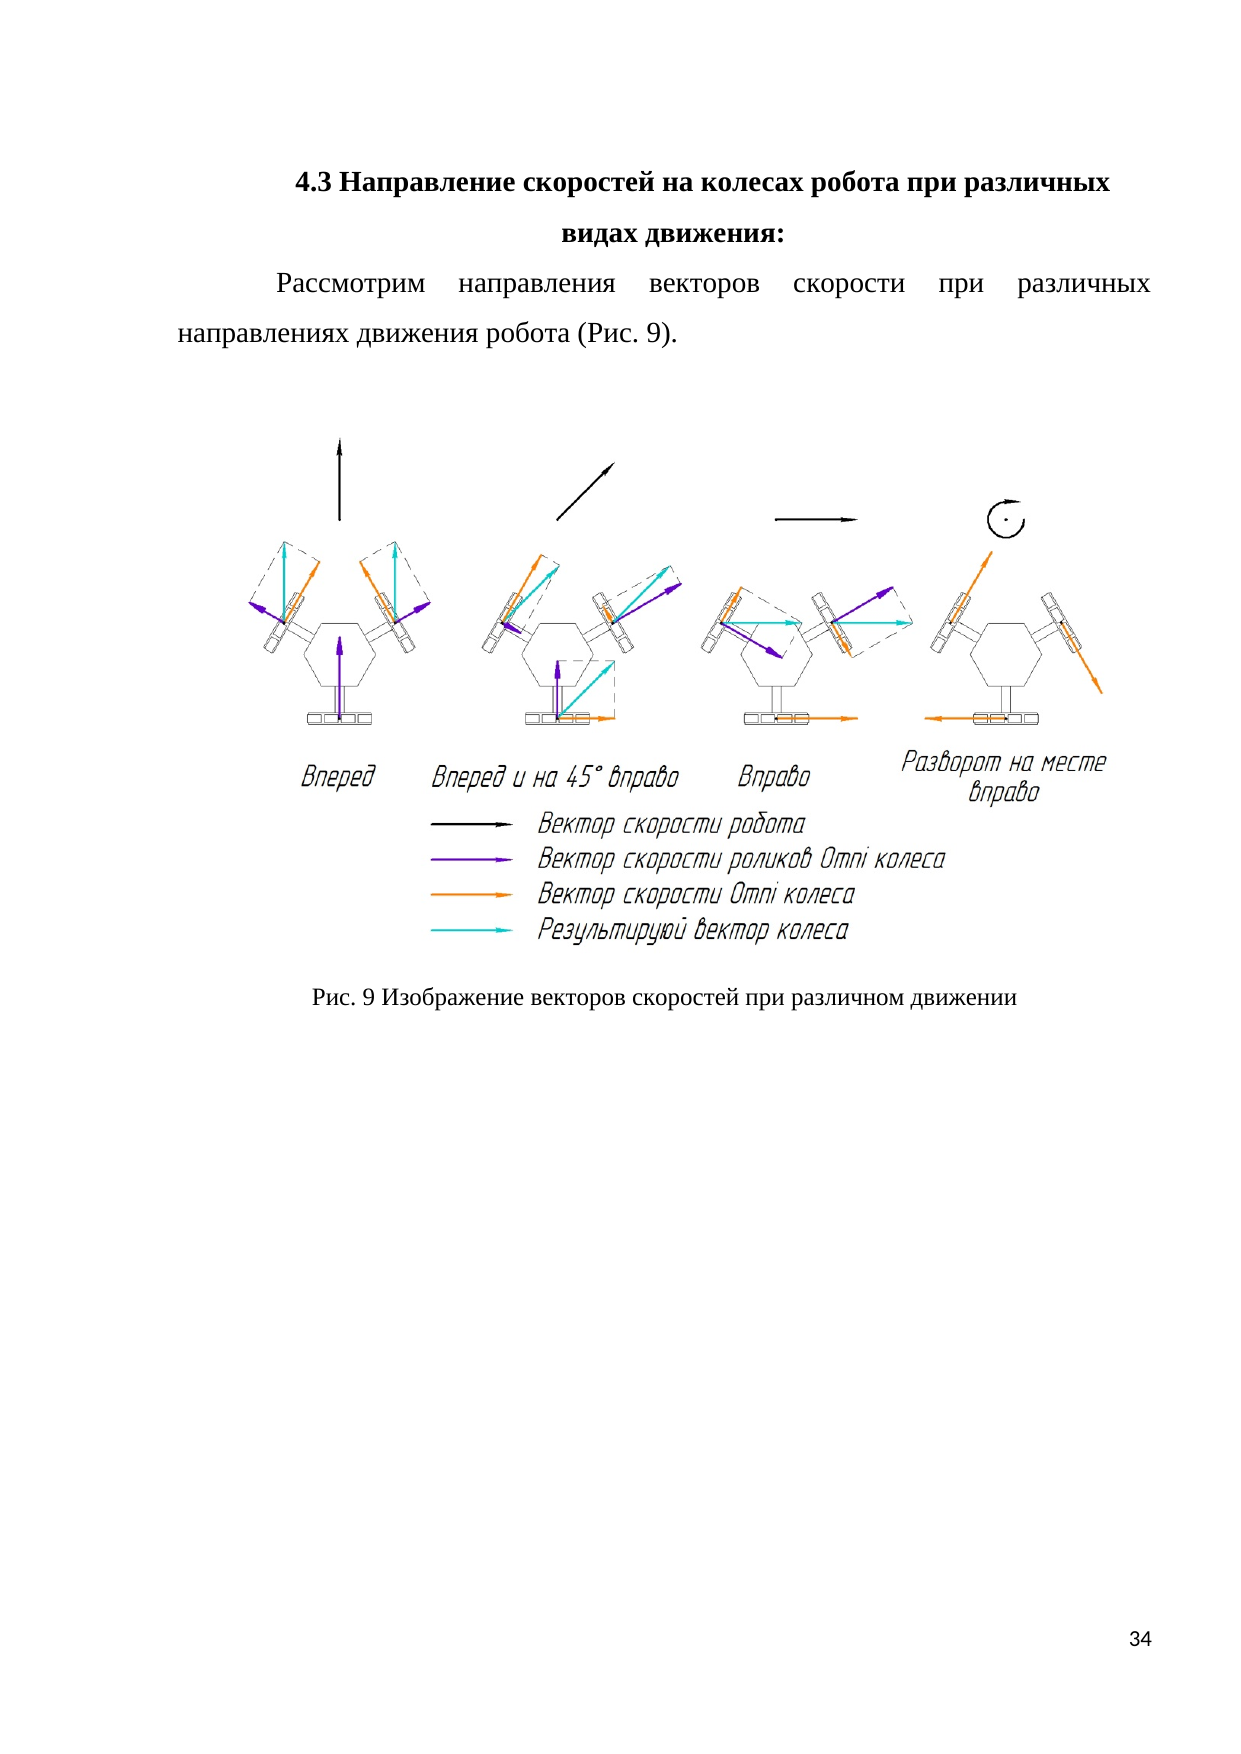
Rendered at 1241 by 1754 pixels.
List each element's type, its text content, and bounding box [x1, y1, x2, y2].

picture [177, 416, 1152, 965]
subtitle 4.3 Направление скоростей на колесах робота при различных видах движения: [195, 164, 1152, 248]
text Рис. 9 Изображение векторов скоростей при различном движении [177, 982, 1152, 1011]
text Рассмотрим направления векторов скорости при различных направлениях движения робота (Рис. 9). [177, 265, 1152, 349]
